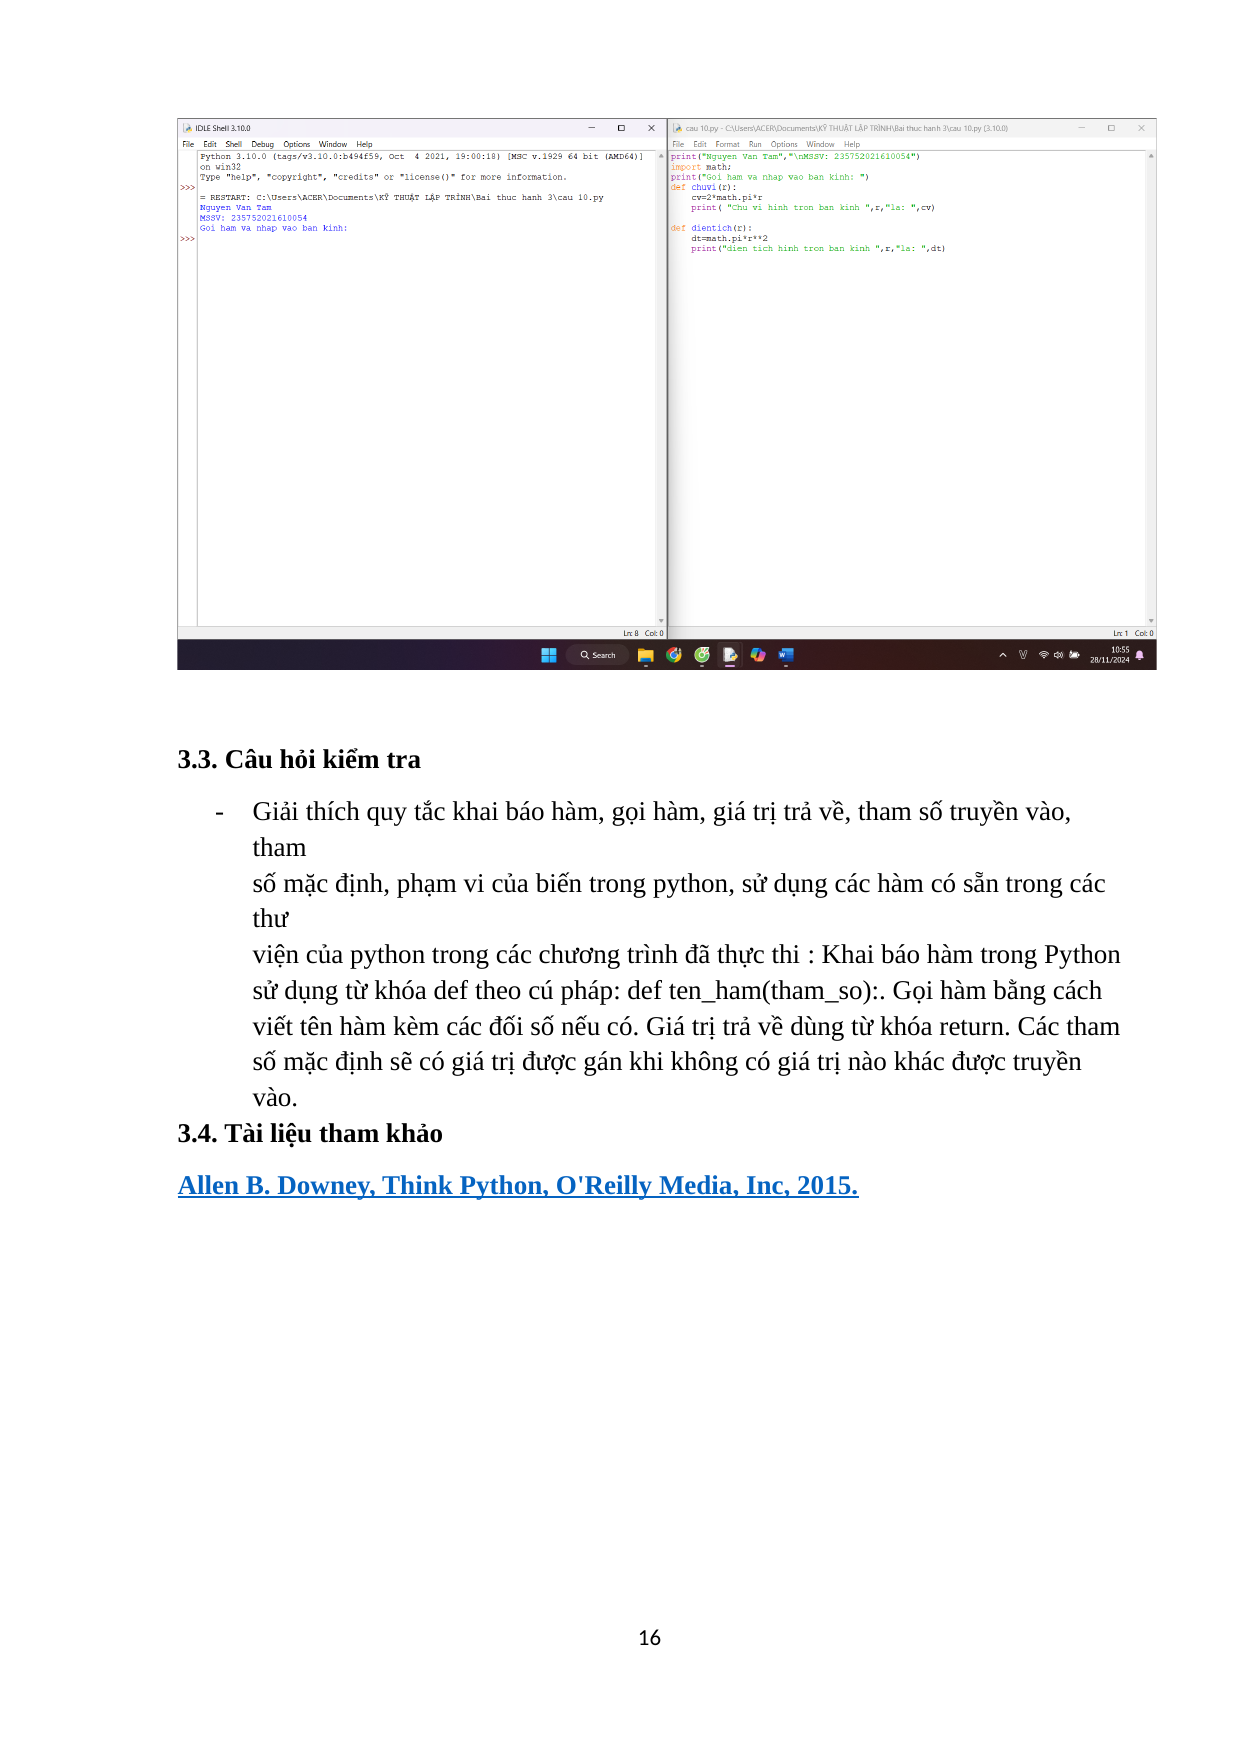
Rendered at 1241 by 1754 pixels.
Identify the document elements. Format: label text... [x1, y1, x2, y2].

list Giải thích quy tắc khai báo hàm, gọi hàm, giá trị trả về, tham số truyền vào, tham số mặc định, phạm vi của biến trong python, sử dụng các hàm có sẵn trong các thư viện của python trong các chương trình đã thực thi : Khai báo hàm trong Python sử dụng từ khóa def theo cú pháp: def ten_ham(tham_so):. Gọi hàm bằng cách viết tên hàm kèm các đối số nếu có. Giá trị trả về dùng từ khóa return. Các tham số mặc định sẽ có giá trị được gán khi không có giá trị nào khác được truyền vào. [215, 795, 1121, 1112]
text Allen B. Downey, Think Python, O'Reilly Media, Inc, 2015. [177, 1169, 1121, 1200]
text 3.3. Câu hỏi kiểm tra [177, 743, 1121, 774]
text 3.4. Tài liệu tham khảo [177, 1117, 1121, 1148]
picture [177, 118, 1157, 670]
